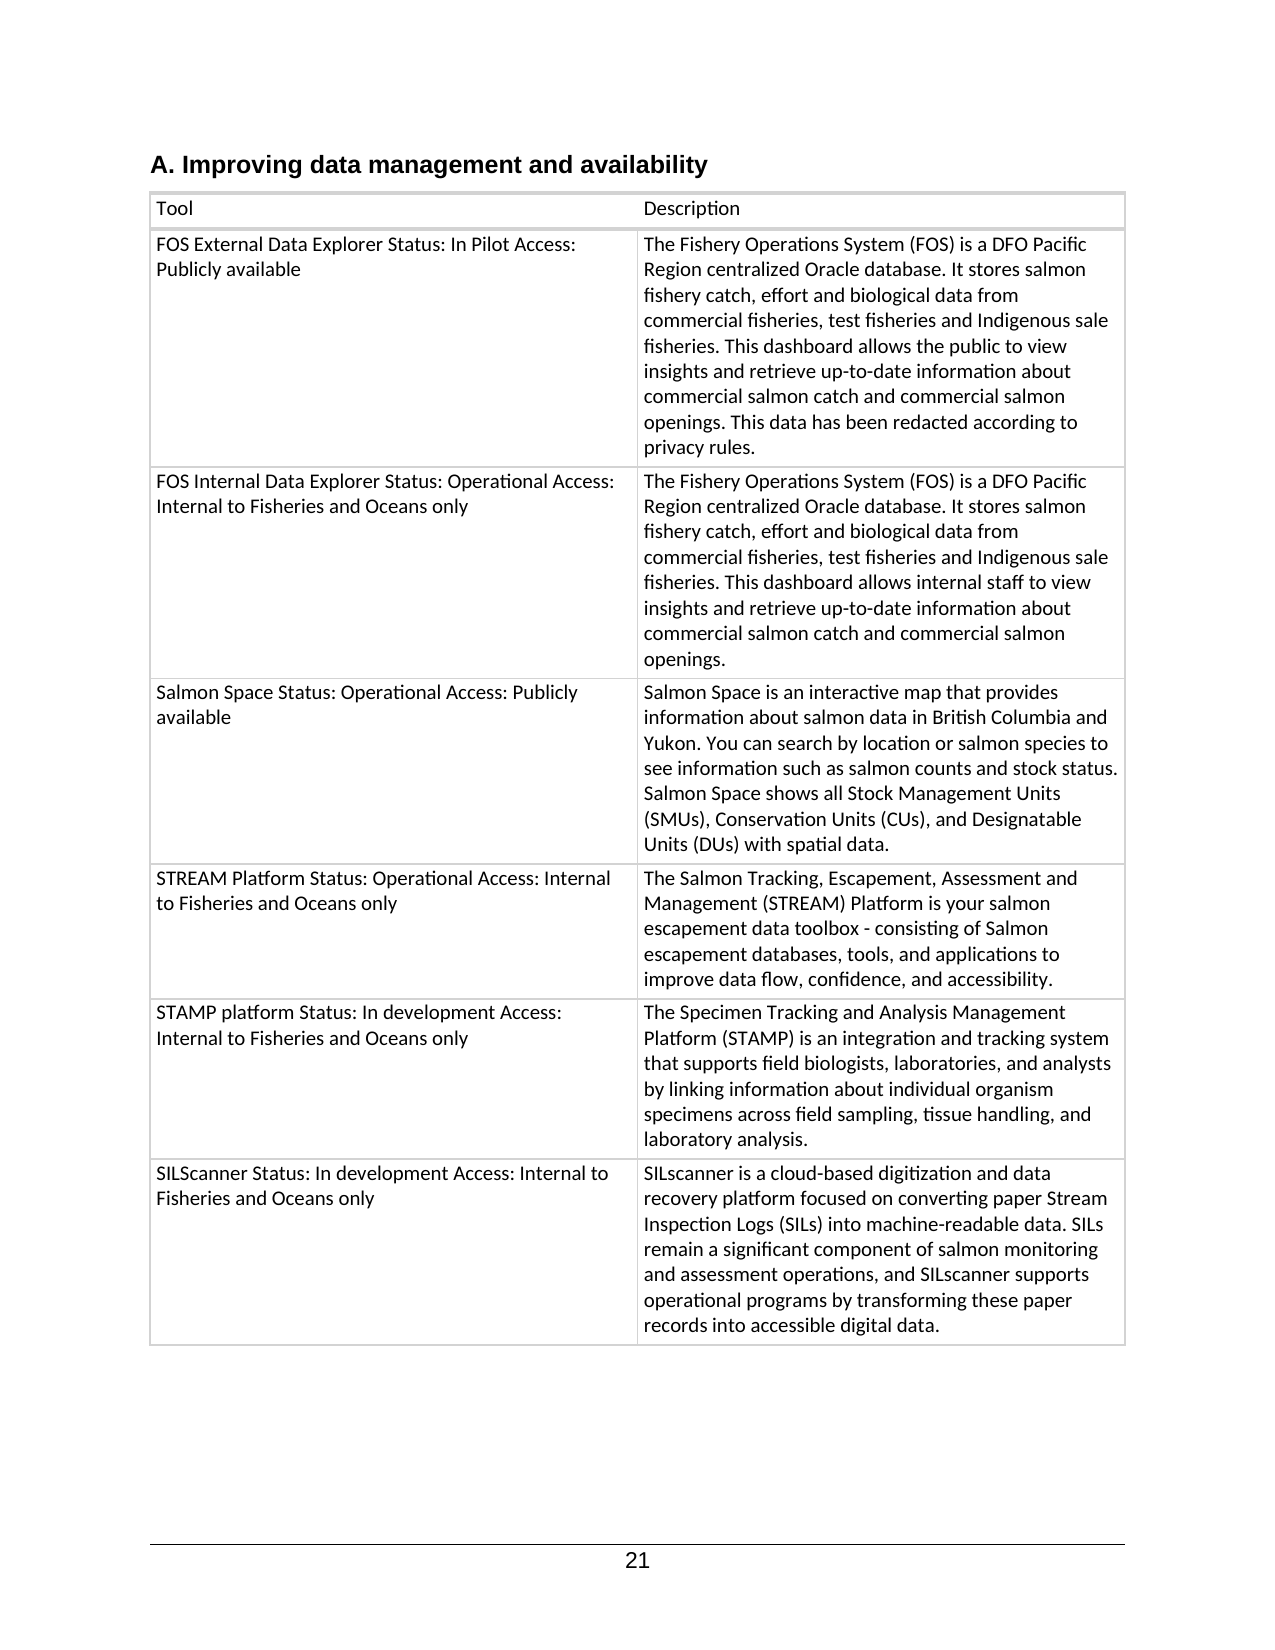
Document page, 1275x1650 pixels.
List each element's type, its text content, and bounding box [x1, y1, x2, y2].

table_cell FOS Internal Data Explorer Status: Operational Access: Internal to Fisheries and Oceans only [151, 468, 637, 677]
table_cell The Specimen Tracking and Analysis Management Platform (STAMP) is an integration and tracking system that supports field biologists, laboratories, and analysts by linking information about individual organism specimens across field sampling, tissue handling, and laboratory analysis. [638, 1000, 1124, 1158]
table_header Tool [151, 195, 637, 227]
table_cell The Salmon Tracking, Escapement, Assessment and Management (STREAM) Platform is your salmon escapement data toolbox - consisting of Salmon escapement databases, tools, and applications to improve data flow, confidence, and accessibility. [638, 865, 1124, 998]
table_cell FOS External Data Explorer Status: In Pilot Access: Publicly available [151, 231, 637, 466]
table_cell STREAM Platform Status: Operational Access: Internal to Fisheries and Oceans only [151, 865, 637, 998]
table_cell The Fishery Operations System (FOS) is a DFO Pacific Region centralized Oracle database. It stores salmon fishery catch, effort and biological data from commercial fisheries, test fisheries and Indigenous sale fisheries. This dashboard allows the public to view insights and retrieve up-to-date information about commercial salmon catch and commercial salmon openings. This data has been redacted according to privacy rules. [638, 231, 1124, 466]
subtitle A. Improving data management and availability [150, 150, 1125, 179]
table_cell STAMP platform Status: In development Access: Internal to Fisheries and Oceans only [151, 1000, 637, 1158]
table_cell Salmon Space Status: Operational Access: Publicly available [151, 679, 637, 863]
table_cell SILscanner is a cloud-based digitization and data recovery platform focused on converting paper Stream Inspection Logs (SILs) into machine-readable data. SILs remain a significant component of salmon monitoring and assessment operations, and SILscanner supports operational programs by transforming these paper records into accessible digital data. [638, 1160, 1124, 1344]
table_header Description [638, 195, 1124, 227]
table_cell Salmon Space is an interactive map that provides information about salmon data in British Columbia and Yukon. You can search by location or salmon species to see information such as salmon counts and stock status. Salmon Space shows all Stock Management Units (SMUs), Conservation Units (CUs), and Designatable Units (DUs) with spatial data. [638, 679, 1124, 863]
table_cell SILScanner Status: In development Access: Internal to Fisheries and Oceans only [151, 1160, 637, 1344]
table_cell The Fishery Operations System (FOS) is a DFO Pacific Region centralized Oracle database. It stores salmon fishery catch, effort and biological data from commercial fisheries, test fisheries and Indigenous sale fisheries. This dashboard allows internal staff to view insights and retrieve up-to-date information about commercial salmon catch and commercial salmon openings. [638, 468, 1124, 677]
